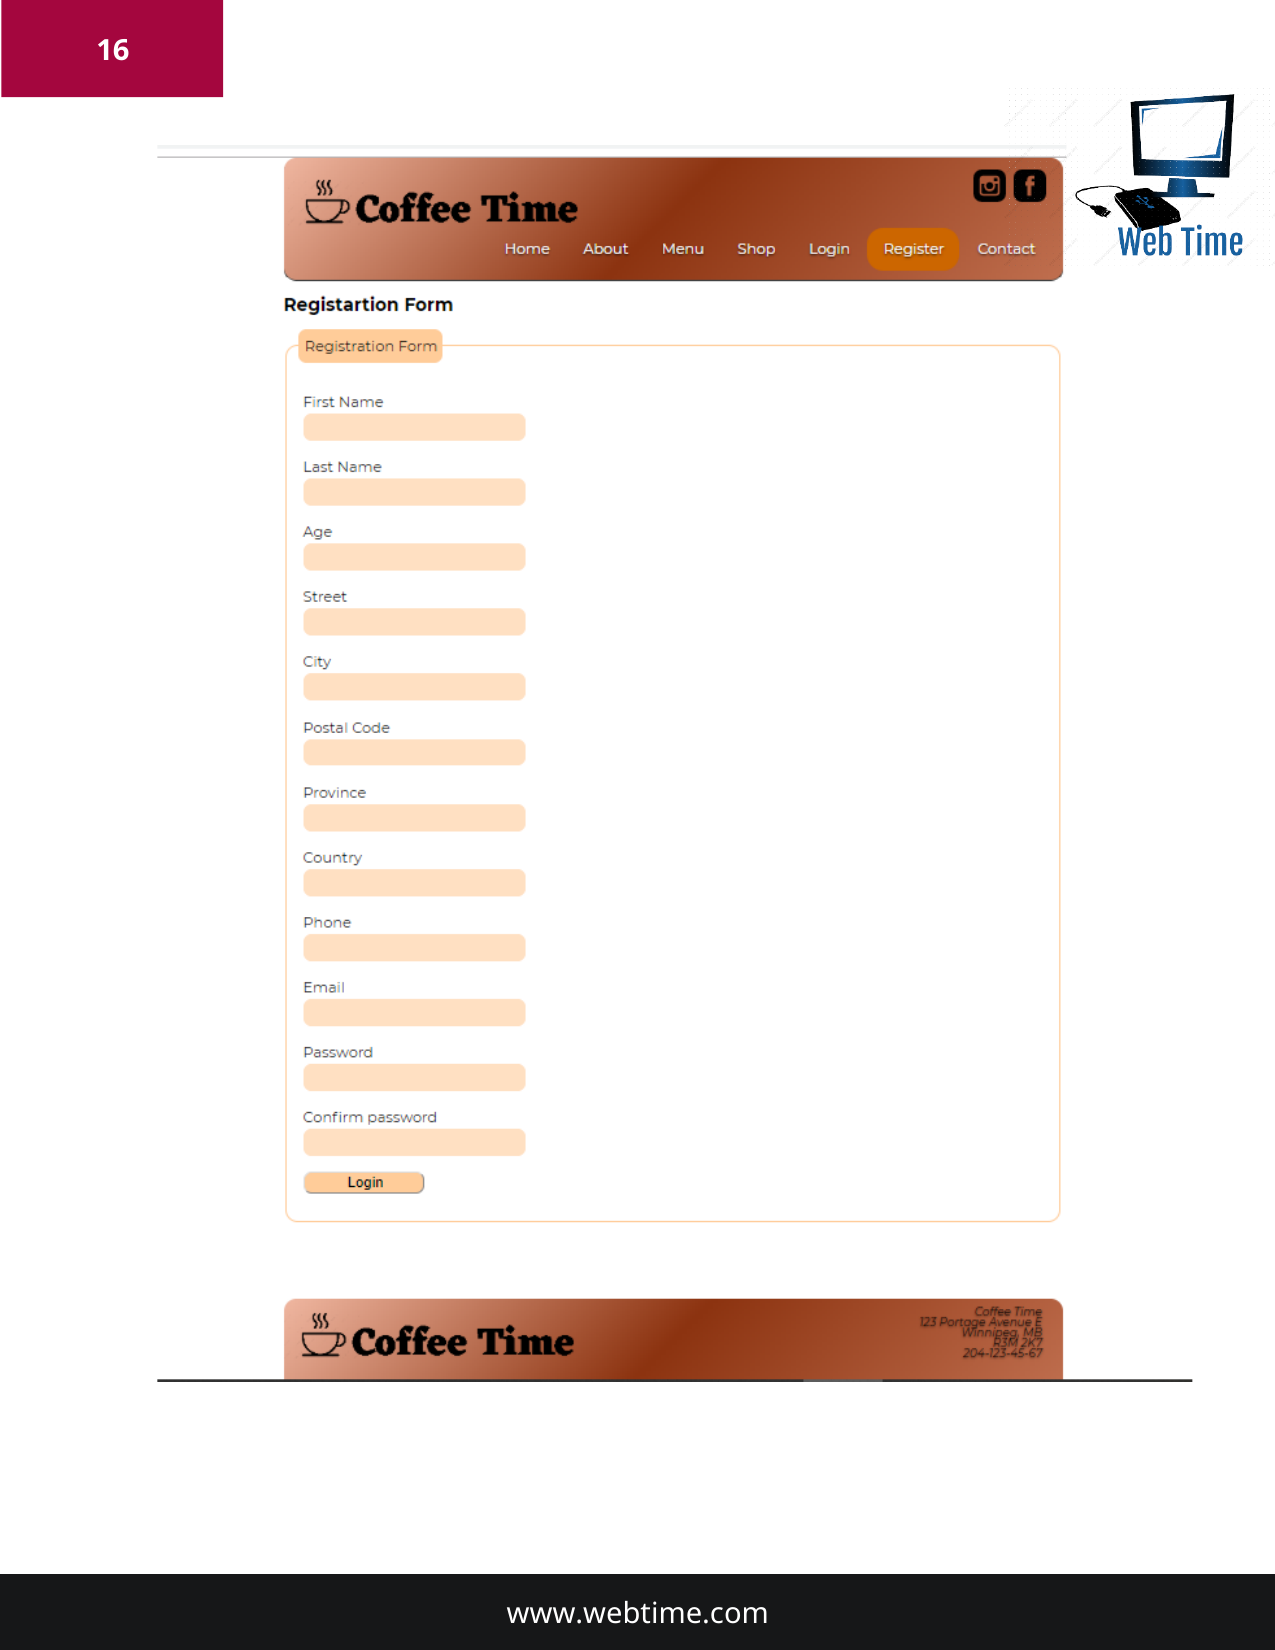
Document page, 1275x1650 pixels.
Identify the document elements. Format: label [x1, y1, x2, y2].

picture [157, 83, 1275, 1382]
